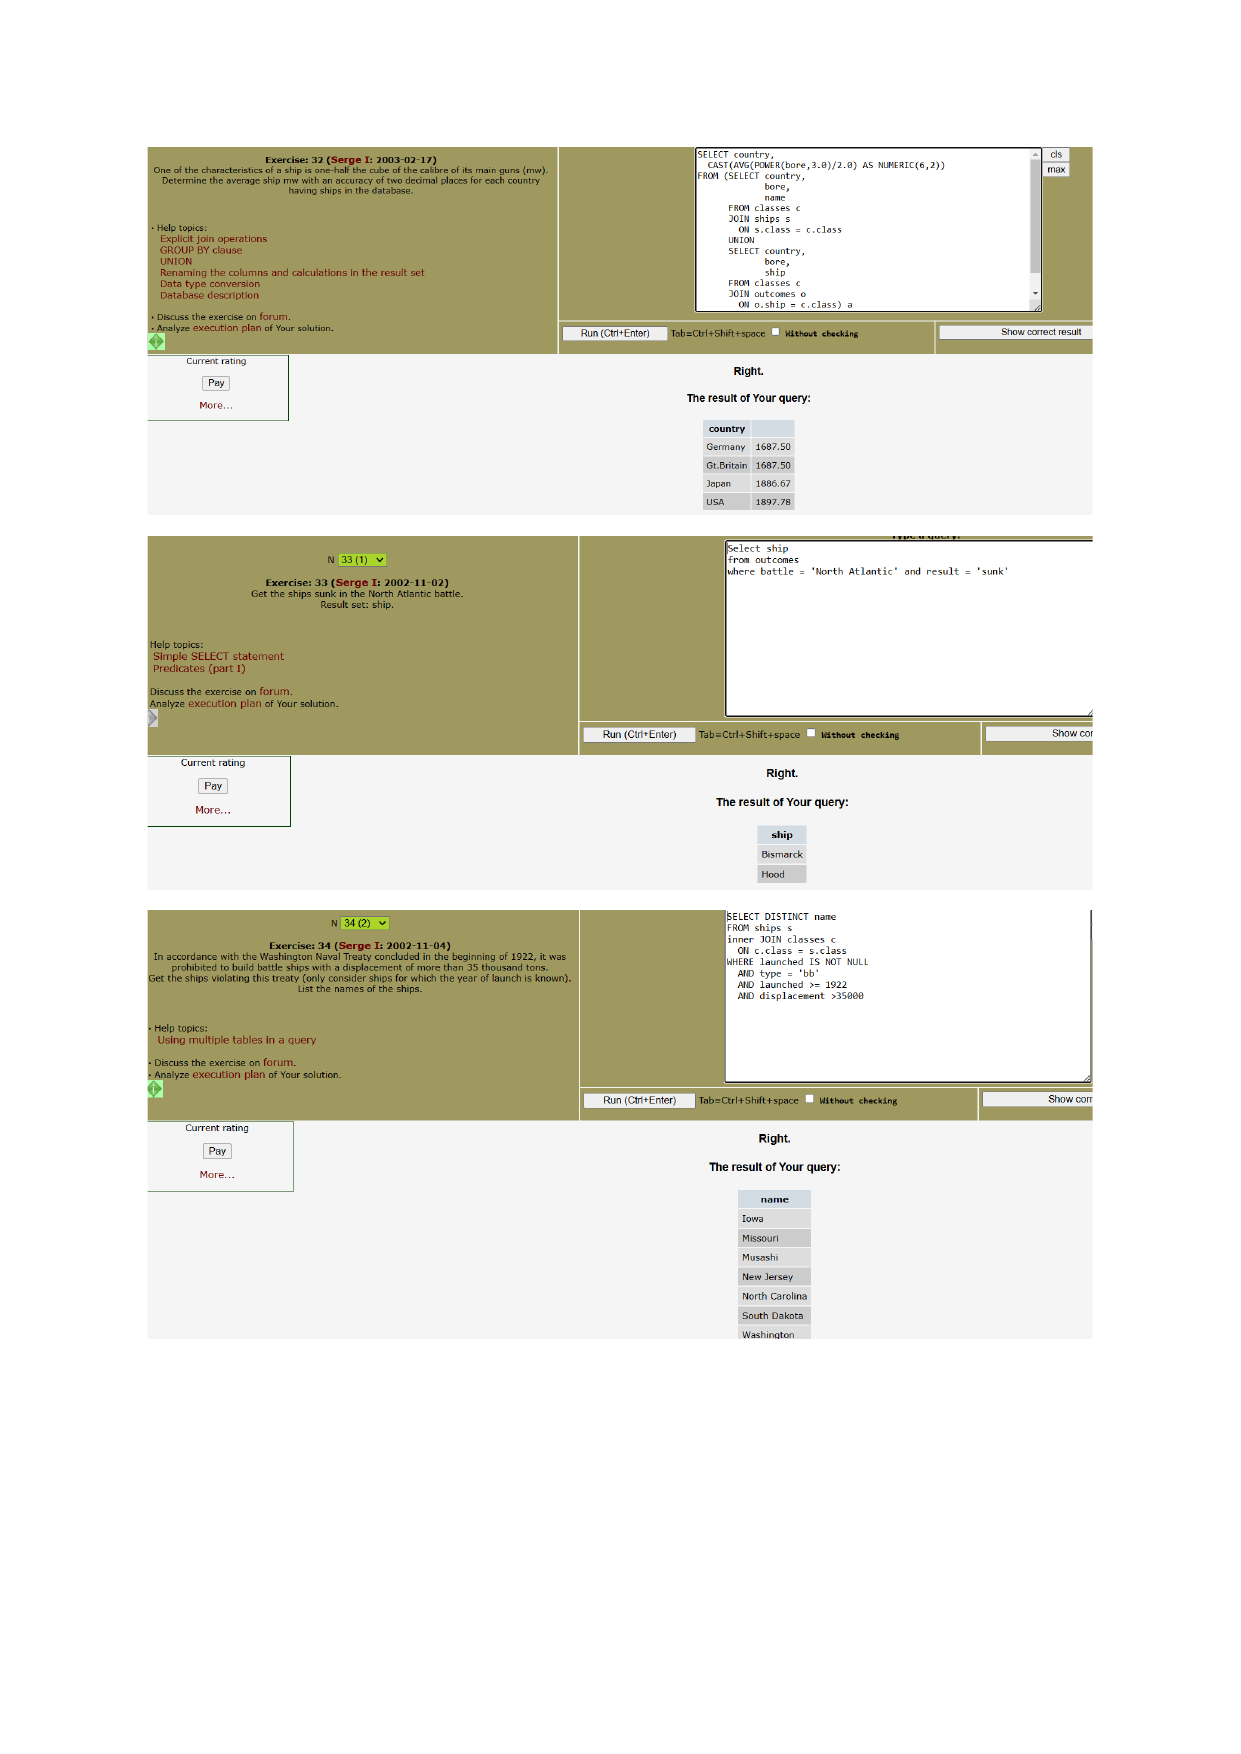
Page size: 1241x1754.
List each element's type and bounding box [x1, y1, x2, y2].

picture [147, 147, 1093, 515]
picture [147, 910, 1093, 1339]
picture [147, 536, 1093, 890]
